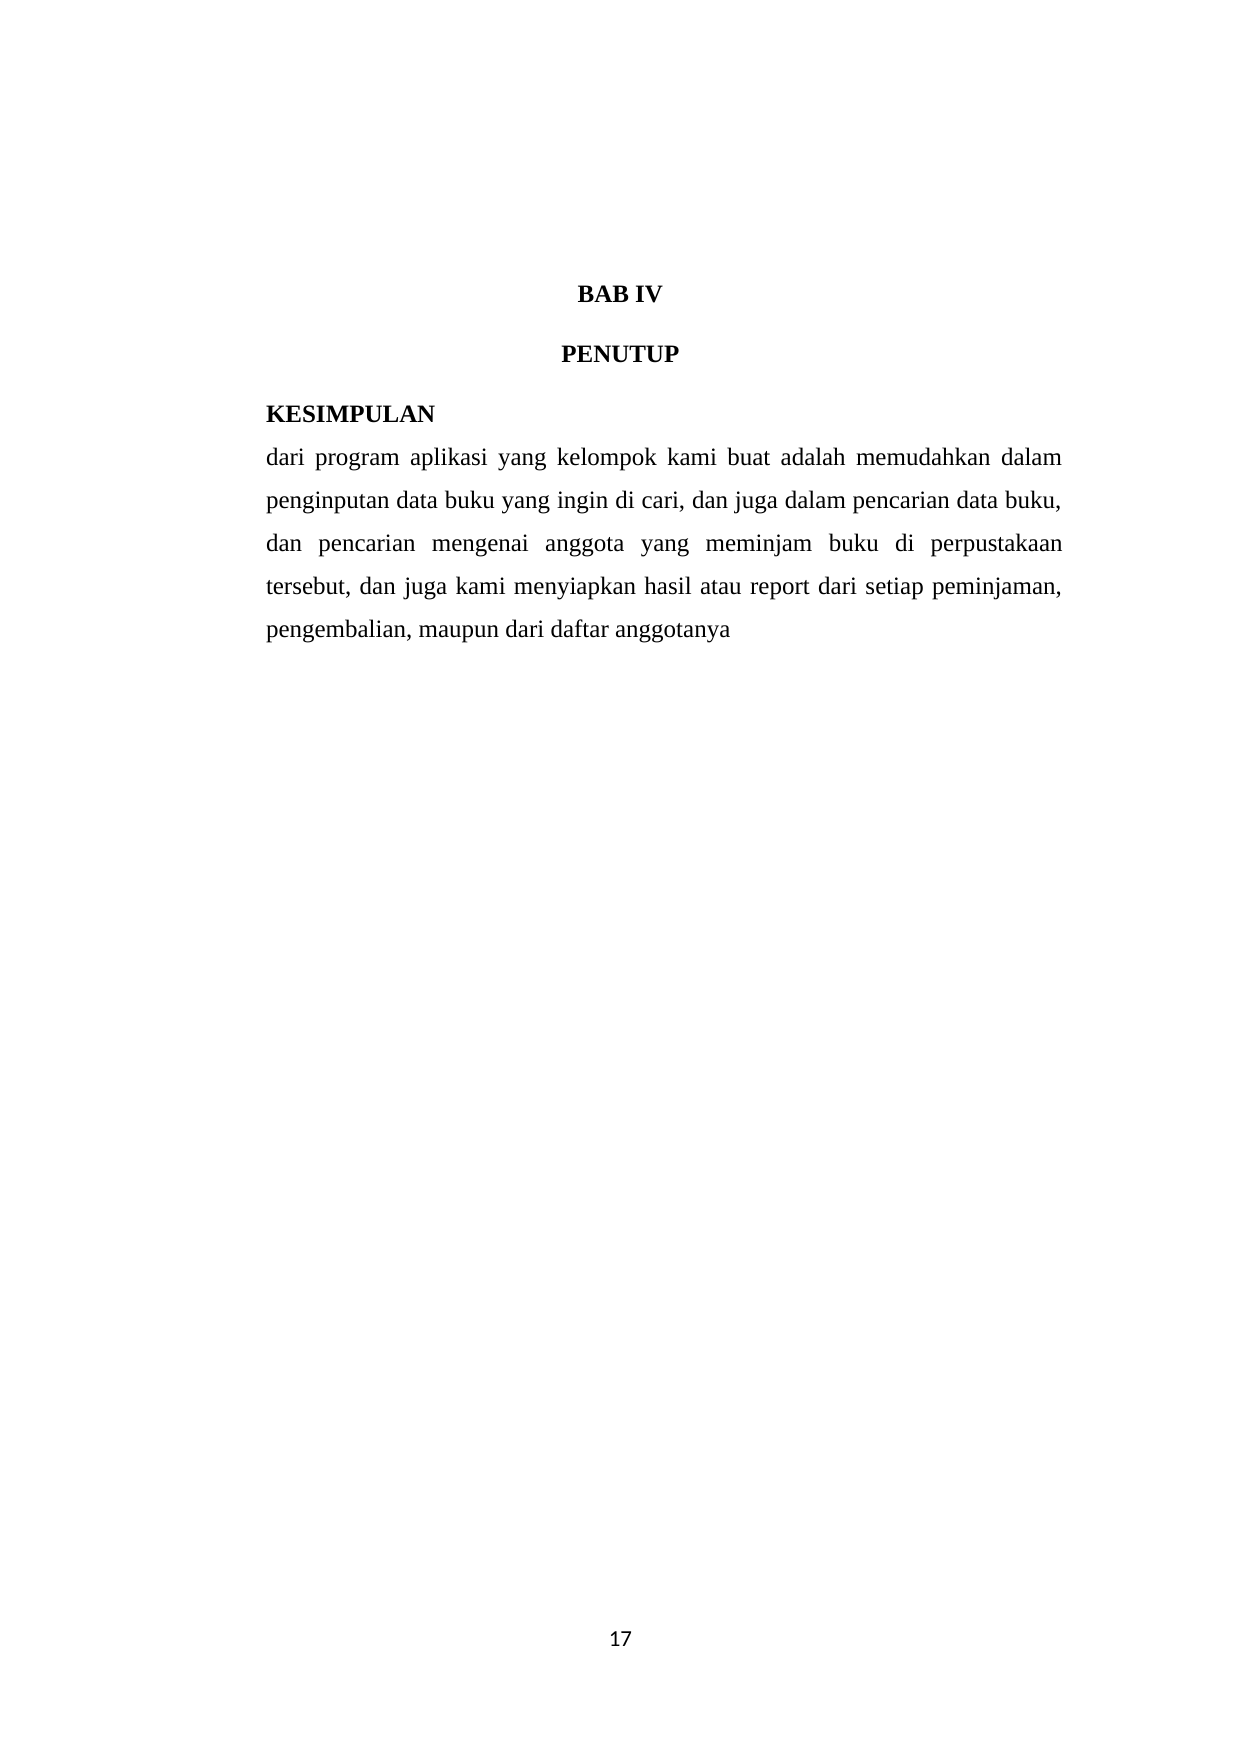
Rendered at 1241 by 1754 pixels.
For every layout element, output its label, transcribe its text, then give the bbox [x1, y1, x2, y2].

list dari program aplikasi yang kelompok kami buat adalah memudahkan dalam penginputan data buku yang ingin di cari, dan juga dalam pencarian data buku, dan pencarian mengenai anggota yang meminjam buku di perpustakaan tersebut, dan juga kami menyiapkan hasil atau report dari setiap peminjaman, pengembalian, maupun dari daftar anggotanya [266, 442, 1063, 643]
list KESIMPULAN [266, 399, 1063, 428]
text PENUTUP [177, 339, 1063, 368]
text BAB IV [177, 279, 1063, 308]
